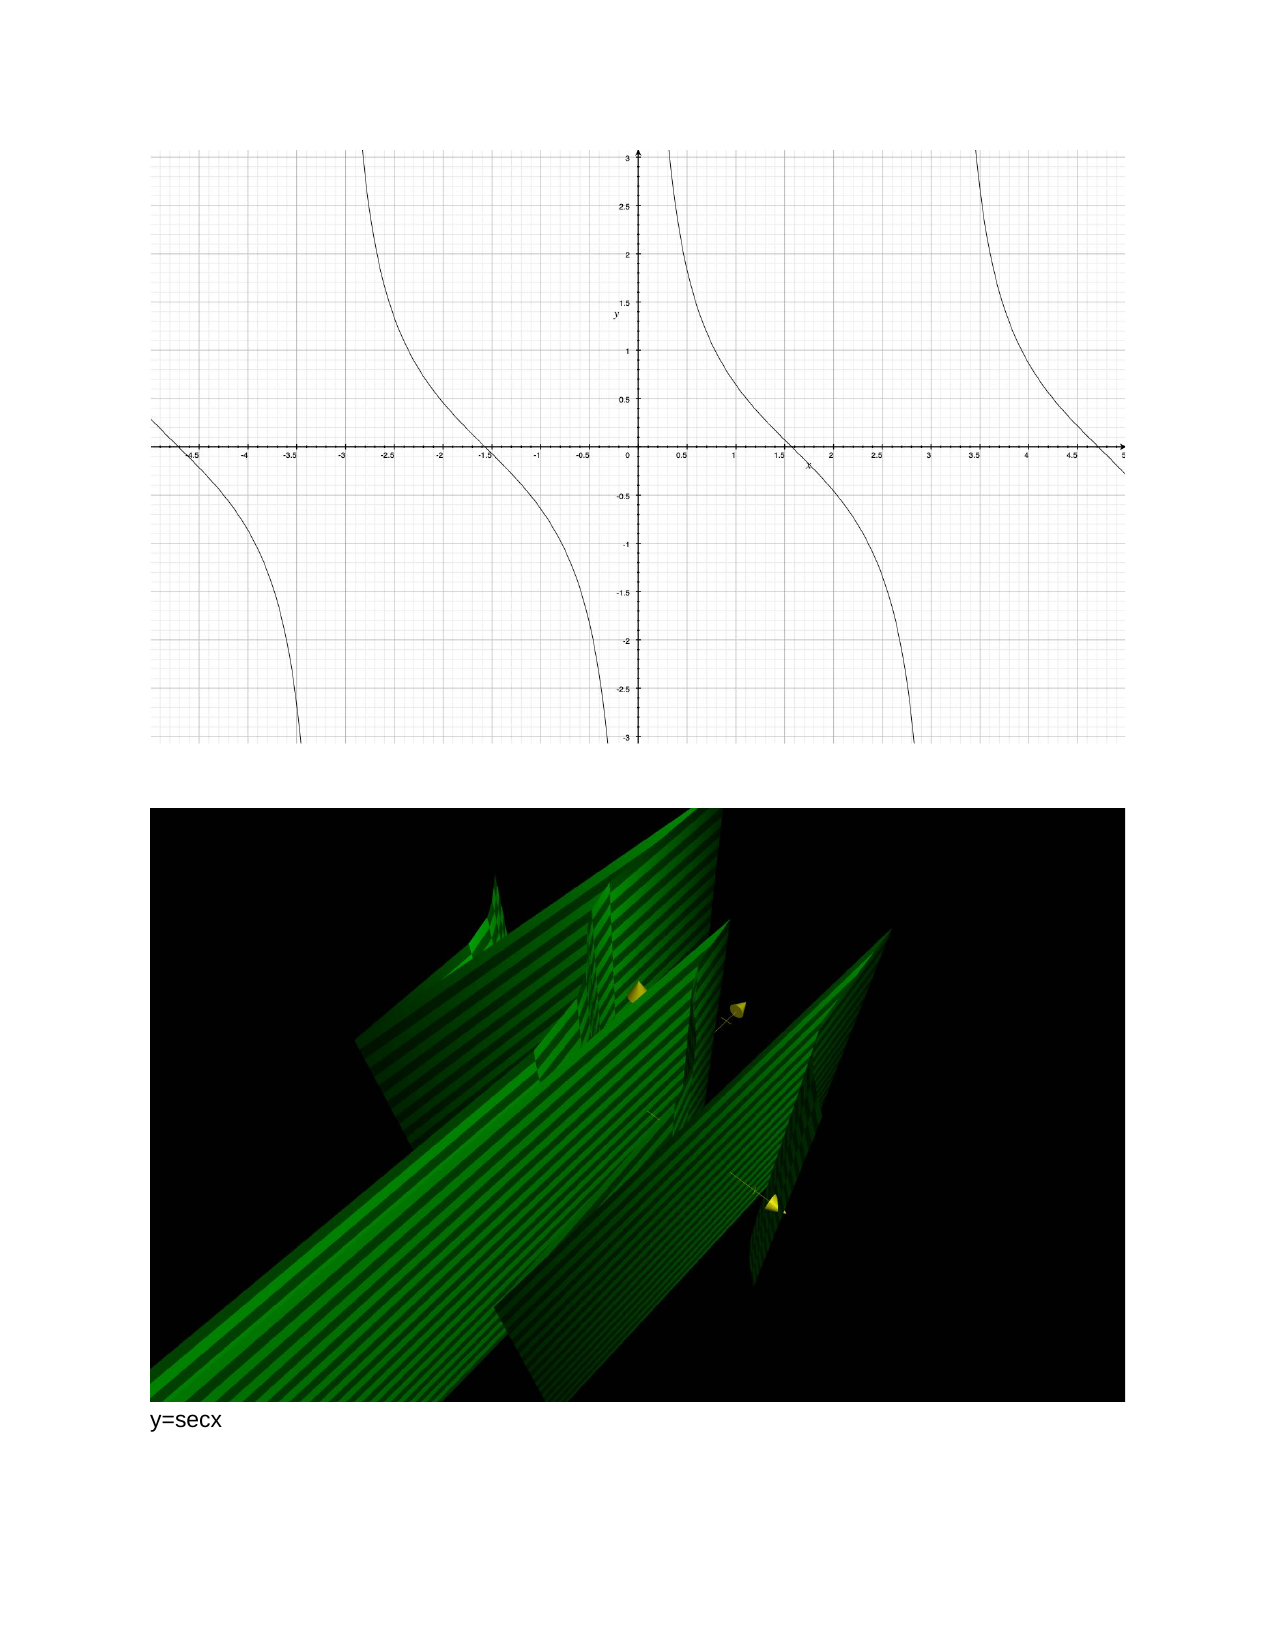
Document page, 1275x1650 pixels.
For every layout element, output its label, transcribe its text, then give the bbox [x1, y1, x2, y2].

picture [150, 150, 1125, 744]
text y=secx [150, 1406, 1125, 1432]
picture [150, 808, 1125, 1402]
